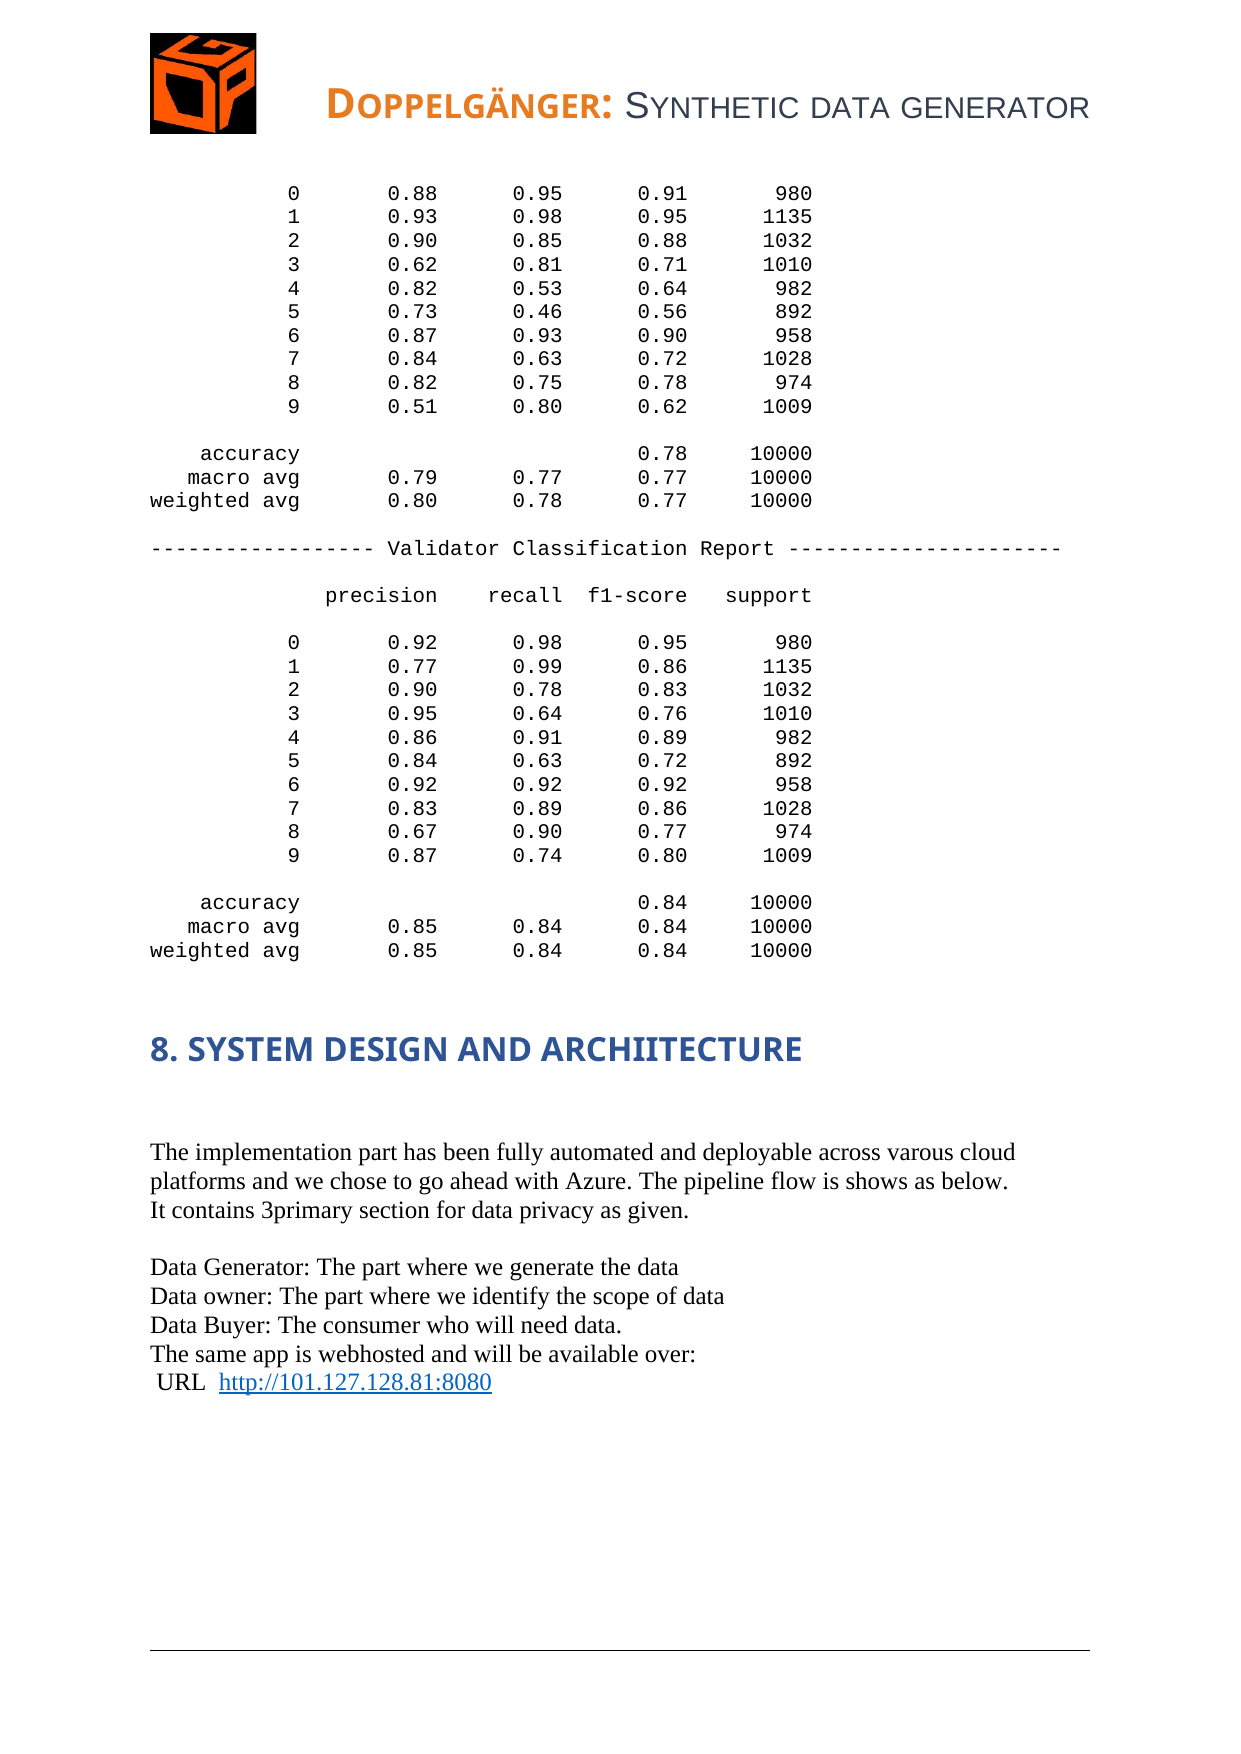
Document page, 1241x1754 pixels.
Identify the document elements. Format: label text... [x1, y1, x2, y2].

text 6 0.87 0.93 0.90 958 [150, 325, 1090, 348]
text Data owner: The part where we identify the scope of data [150, 1281, 1090, 1310]
text 3 0.62 0.81 0.71 1010 [150, 254, 1090, 277]
text 1 0.93 0.98 0.95 1135 [150, 207, 1090, 230]
text 0 0.88 0.95 0.91 980 [150, 183, 1090, 207]
text 0 0.92 0.98 0.95 980 [150, 632, 1090, 656]
text URL http://101.127.128.81:8080 [150, 1367, 1090, 1396]
text Data Buyer: The consumer who will need data. [150, 1310, 1090, 1339]
text weighted avg 0.80 0.78 0.77 10000 [150, 490, 1090, 514]
subtitle SYSTEM DESIGN AND ARCHIITECTURE [150, 1026, 1090, 1071]
text 1 0.77 0.99 0.86 1135 [150, 656, 1090, 679]
text 8 0.67 0.90 0.77 974 [150, 821, 1090, 845]
text It contains 3primary section for data privacy as given. [150, 1195, 1090, 1224]
text weighted avg 0.85 0.84 0.84 10000 [150, 939, 1090, 963]
text 2 0.90 0.85 0.88 1032 [150, 230, 1090, 254]
text 2 0.90 0.78 0.83 1032 [150, 679, 1090, 703]
text 3 0.95 0.64 0.76 1010 [150, 703, 1090, 727]
text 4 0.82 0.53 0.64 982 [150, 277, 1090, 301]
text accuracy 0.78 10000 [150, 443, 1090, 467]
text 8 0.82 0.75 0.78 974 [150, 372, 1090, 396]
text 4 0.86 0.91 0.89 982 [150, 727, 1090, 750]
text macro avg 0.79 0.77 0.77 10000 [150, 467, 1090, 490]
text 7 0.83 0.89 0.86 1028 [150, 798, 1090, 821]
text accuracy 0.84 10000 [150, 892, 1090, 916]
text 7 0.84 0.63 0.72 1028 [150, 348, 1090, 372]
text 9 0.87 0.74 0.80 1009 [150, 845, 1090, 869]
text 9 0.51 0.80 0.62 1009 [150, 396, 1090, 419]
text macro avg 0.85 0.84 0.84 10000 [150, 916, 1090, 939]
text 5 0.84 0.63 0.72 892 [150, 750, 1090, 774]
text 5 0.73 0.46 0.56 892 [150, 301, 1090, 325]
text precision recall f1-score support [150, 585, 1090, 608]
text The implementation part has been fully automated and deployable across varous cloud platforms and we chose to go ahead with Azure. The pipeline flow is shows as below. [150, 1137, 1090, 1195]
picture [150, 33, 257, 134]
text Data Generator: The part where we generate the data [150, 1252, 1090, 1281]
text 6 0.92 0.92 0.92 958 [150, 774, 1090, 798]
text ------------------ Validator Classification Report ---------------------- [150, 538, 1090, 561]
text The same app is webhosted and will be available over: [150, 1339, 1090, 1367]
